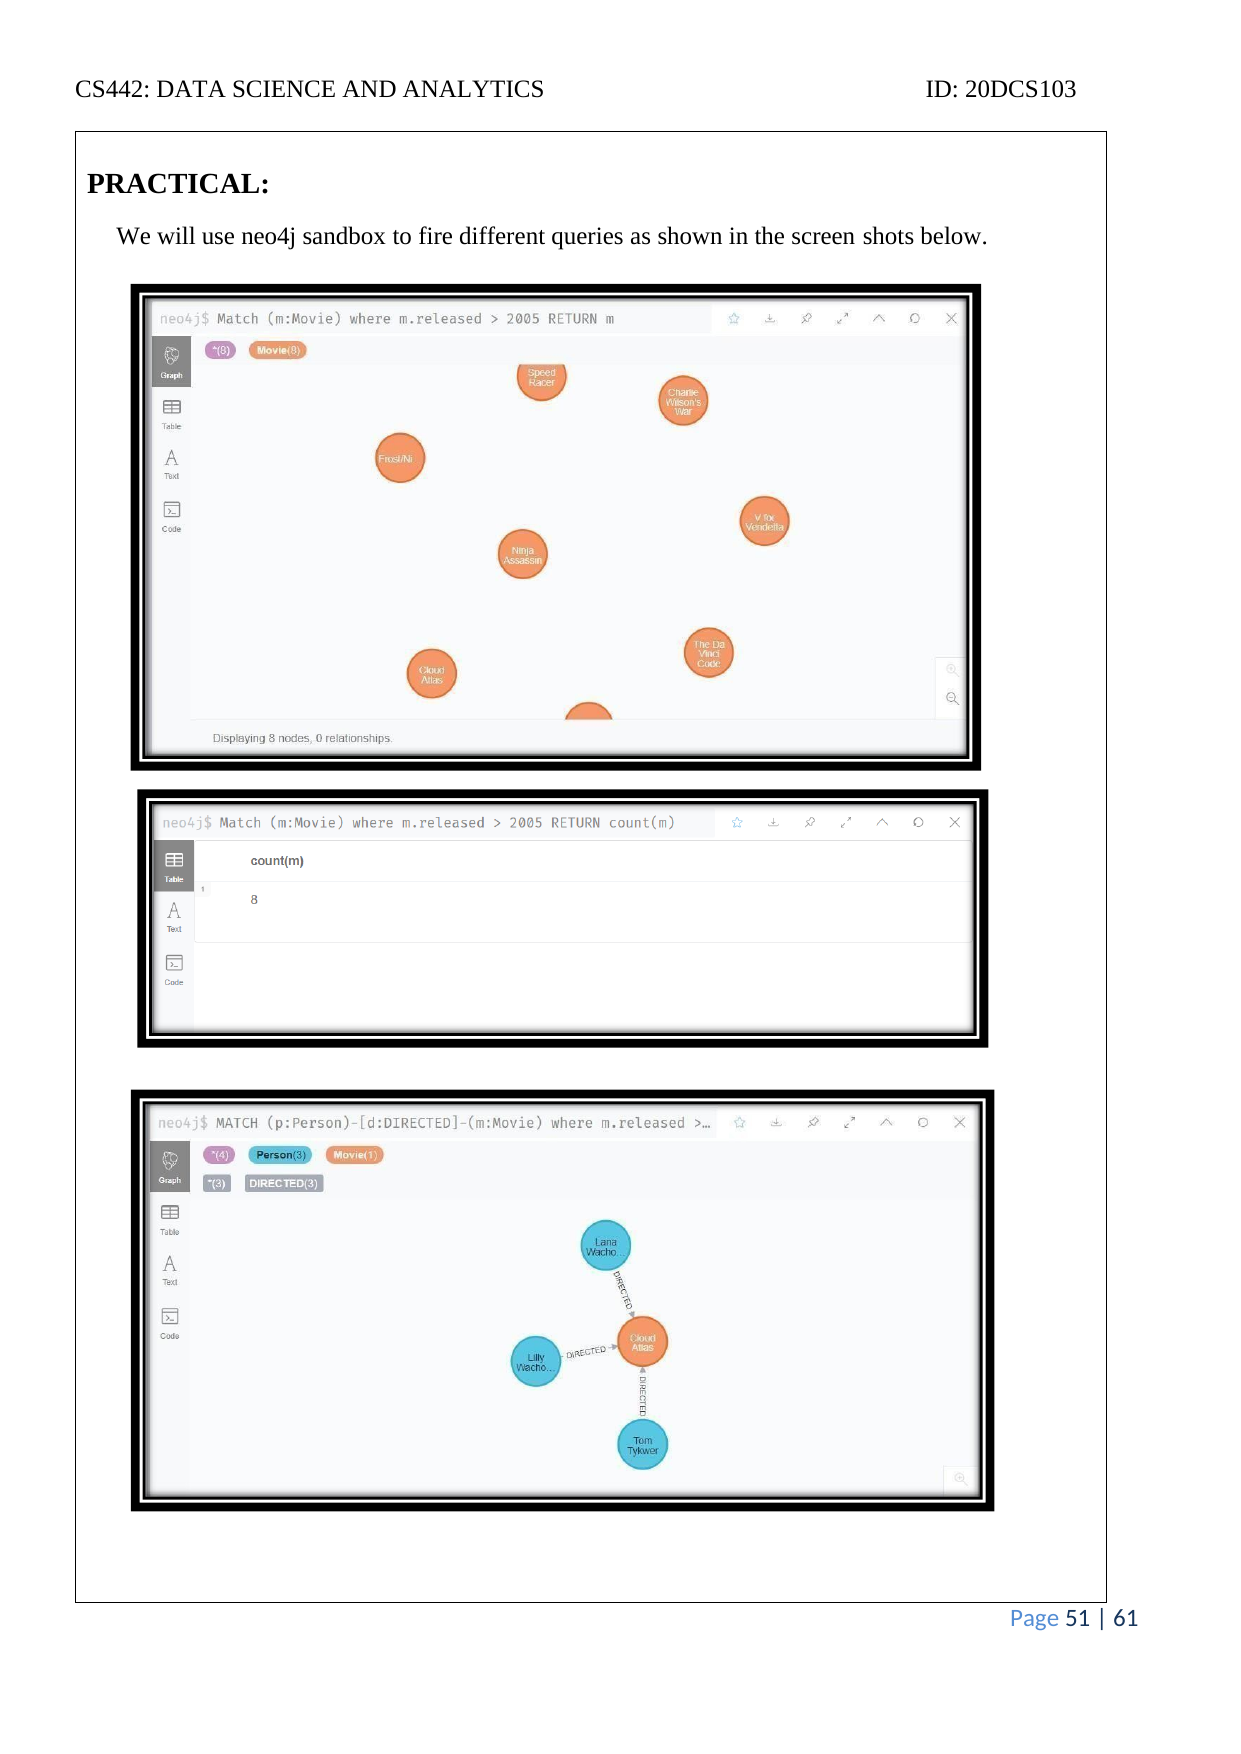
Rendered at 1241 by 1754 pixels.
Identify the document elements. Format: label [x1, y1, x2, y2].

picture [152, 805, 973, 1033]
picture [146, 1105, 979, 1496]
table_cell [76, 132, 1106, 1602]
picture [146, 299, 966, 755]
